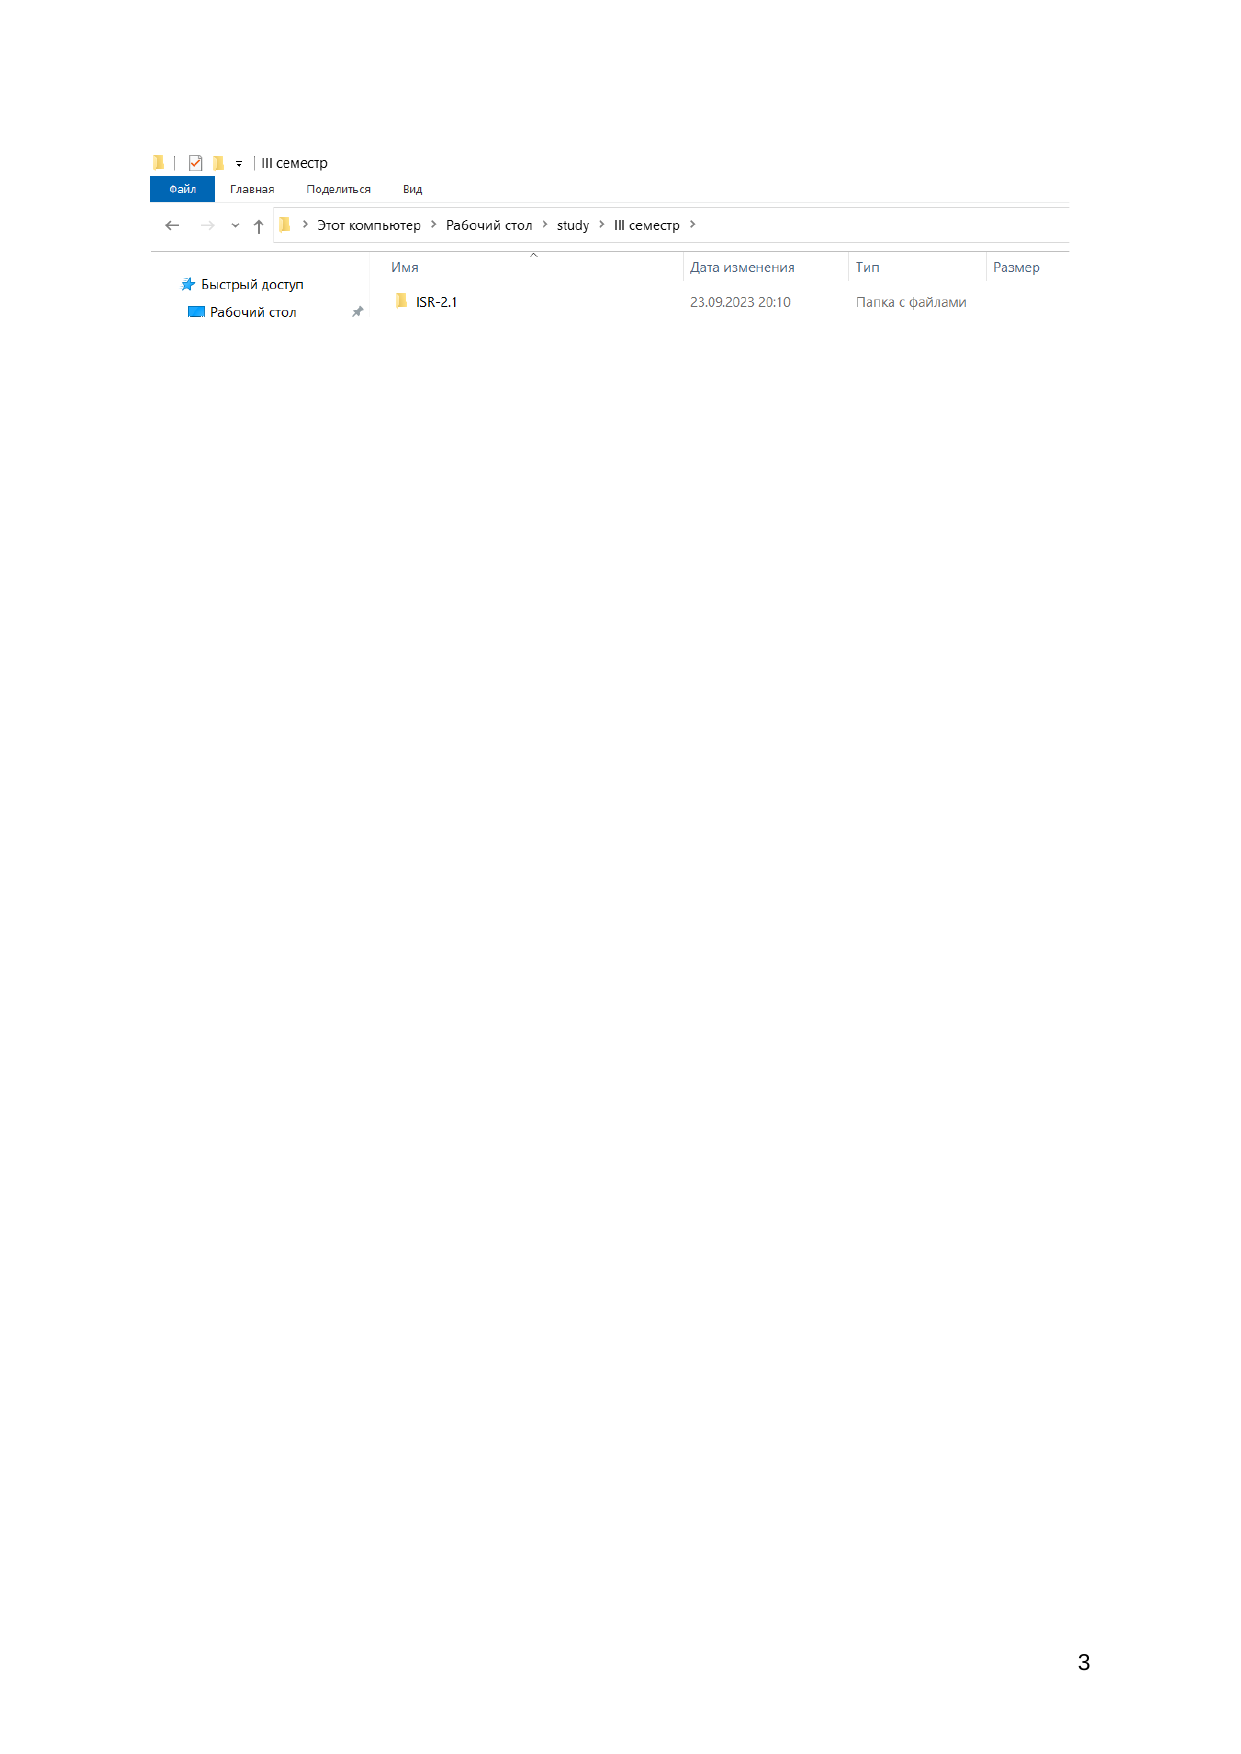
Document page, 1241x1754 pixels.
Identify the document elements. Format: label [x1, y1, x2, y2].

picture [150, 150, 1070, 317]
